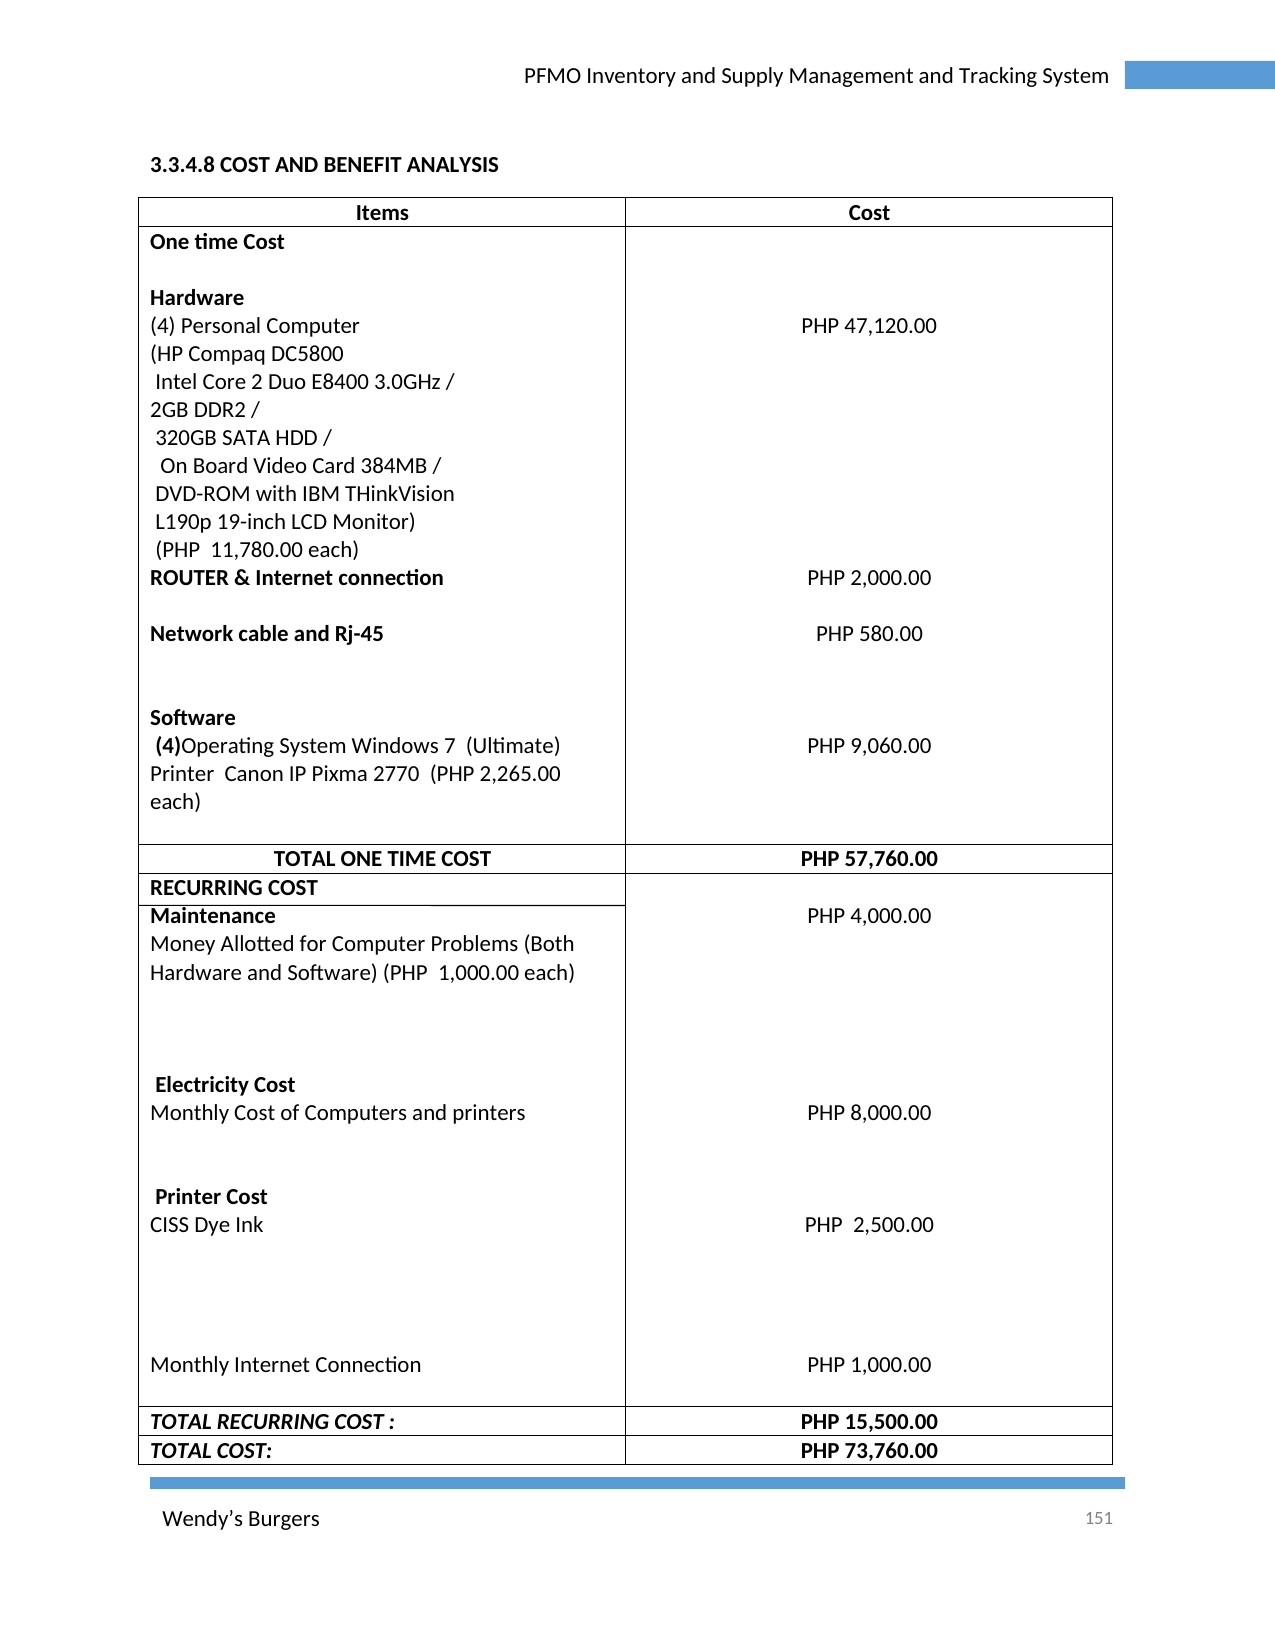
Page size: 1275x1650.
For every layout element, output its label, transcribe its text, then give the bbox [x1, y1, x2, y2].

table_cell PHP 15,500.00 [626, 1407, 1112, 1435]
table_cell PHP 73,760.00 [626, 1436, 1112, 1464]
table_cell PHP 57,760.00 [626, 845, 1112, 872]
table_header Cost [626, 198, 1112, 226]
table_cell One time Cost Hardware (4) Personal Computer (HP Compaq DC5800 Intel Core 2 Duo E8400 3.0GHz / 2GB DDR2 / 320GB SATA HDD / On Board Video Card 384MB / DVD-ROM with IBM THinkVision L190p 19-inch LCD Monitor) (PHP 11,780.00 each) ROUTER & Internet connection Network cable and Rj-45 Software (4)Operating System Windows 7 (Ultimate) Printer Canon IP Pixma 2770 (PHP 2,265.00 each) [139, 227, 625, 843]
table_cell TOTAL ONE TIME COST [139, 845, 625, 872]
table_cell PHP 47,120.00 PHP 2,000.00 PHP 580.00 PHP 9,060.00 [626, 227, 1112, 843]
table_cell RECURRING COST Maintenance Money Allotted for Computer Problems (Both Hardware and Software) (PHP 1,000.00 each) Electricity Cost Monthly Cost of Computers and printers Printer Cost CISS Dye Ink Monthly Internet Connection [139, 906, 625, 1406]
text 3.3.4.8 COST AND BENEFIT ANALYSIS [150, 150, 1125, 178]
table_cell RECURRING COST Maintenance Money Allotted for Computer Problems (Both Hardware and Software) (PHP 1,000.00 each) Electricity Cost Monthly Cost of Computers and printers Printer Cost CISS Dye Ink Monthly Internet Connection [139, 874, 625, 904]
table_cell TOTAL RECURRING COST : [139, 1407, 625, 1435]
table_cell TOTAL COST: [139, 1436, 625, 1464]
table_header Items [139, 198, 625, 226]
table_cell PHP 4,000.00 PHP 8,000.00 PHP 2,500.00 PHP 1,000.00 [626, 874, 1112, 1406]
